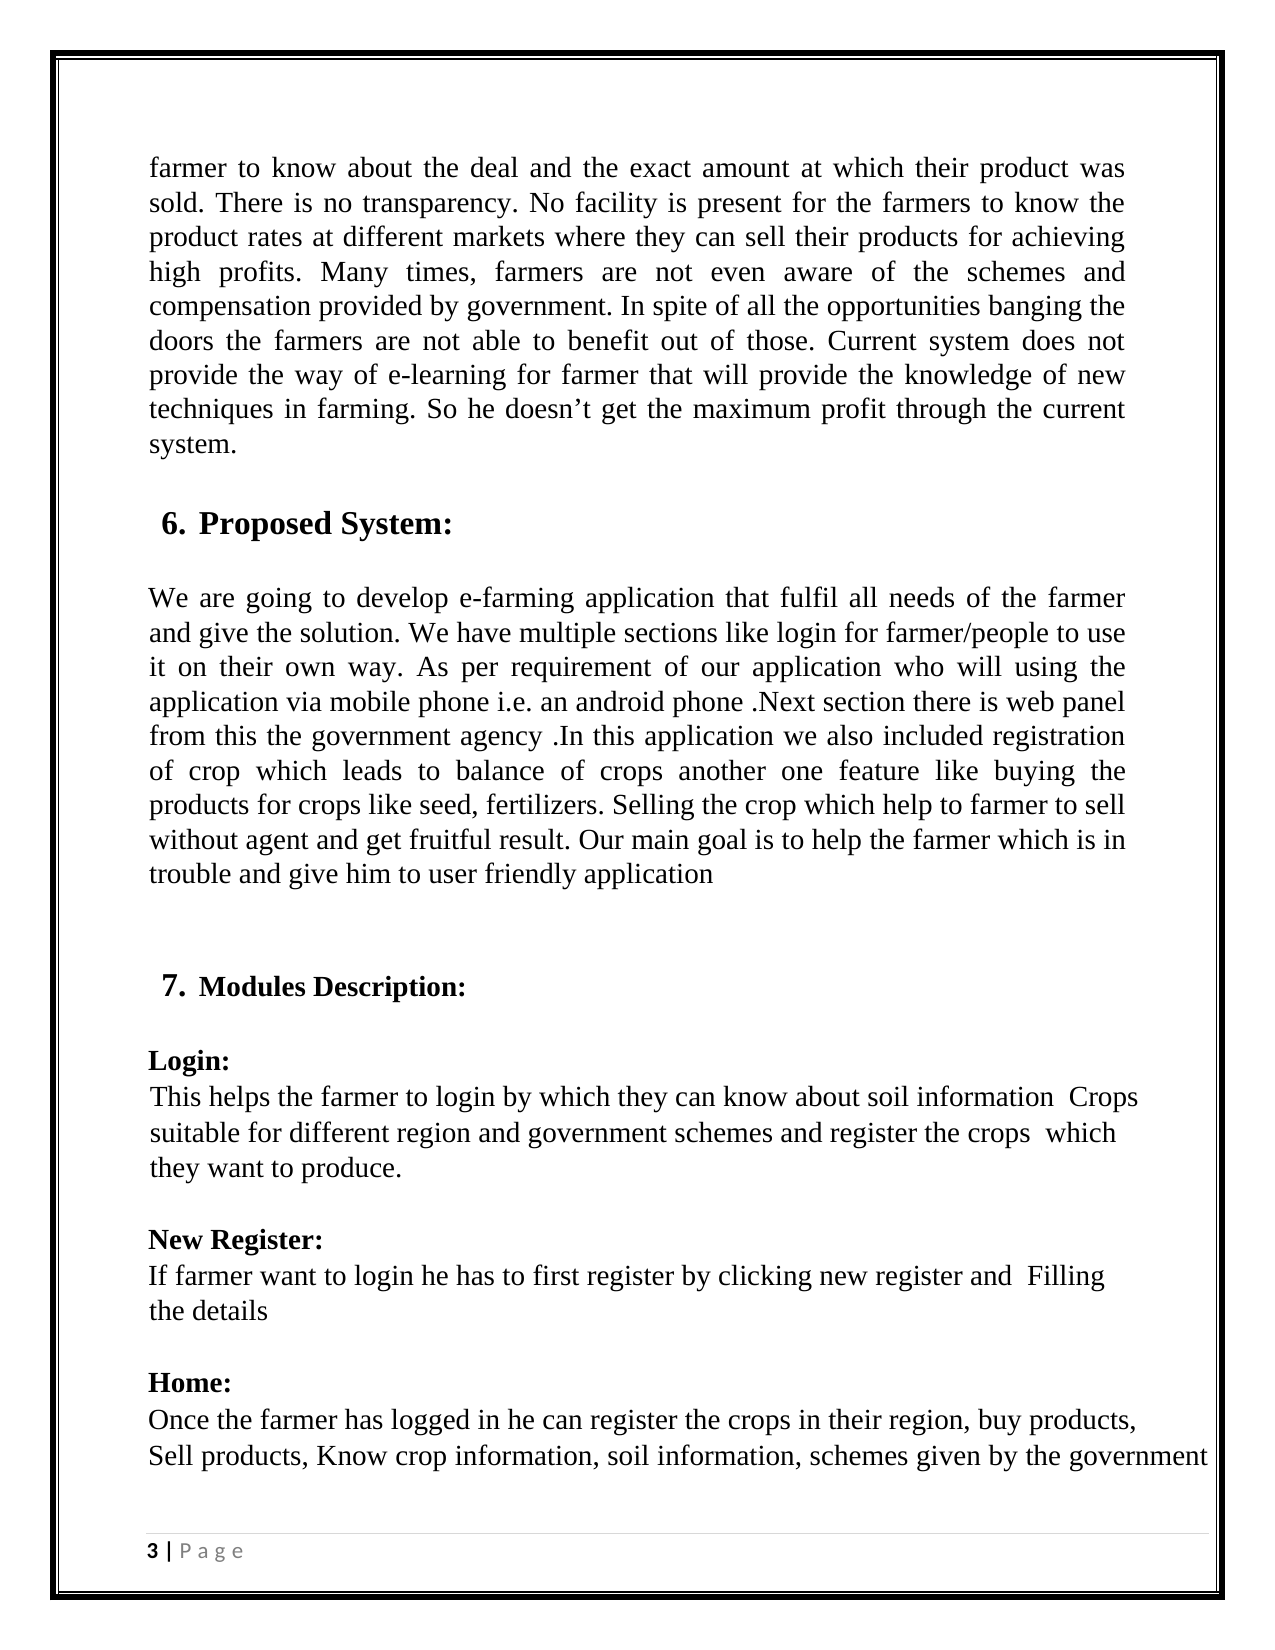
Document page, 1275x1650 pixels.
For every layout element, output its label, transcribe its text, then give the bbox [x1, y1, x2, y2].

text New Register: [148, 1222, 1209, 1256]
text Login: [148, 1043, 1209, 1076]
list Proposed System: [161, 503, 1209, 541]
text This helps the farmer to login by which they can know about soil information Crops suitable for different region and government schemes and register the crops which they want to produce. [149, 1079, 1140, 1184]
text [148, 150, 1127, 459]
text Home: [148, 1365, 1209, 1399]
text We are going to develop e-farming application that fulfil all needs of the farmer and give the solution. We have multiple sections like login for farmer/people to use it on their own way. As per requirement of our application who will using the application via mobile phone i.e. an android phone .Next section there is web panel from this the government agency .In this application we also included registration of crop which leads to balance of crops another one feature like buying the products for crops like seed, fertilizers. Selling the crop which help to farmer to sell without agent and get fruitful result. Our main goal is to help the farmer which is in trouble and give him to user friendly application [148, 581, 1127, 890]
text Once the farmer has logged in he can register the crops in their region, buy products, [148, 1402, 1209, 1435]
text If farmer want to login he has to first register by clicking new register and Filling the details [148, 1258, 1106, 1327]
list Modules Description: [161, 965, 1209, 1003]
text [148, 1438, 1209, 1471]
